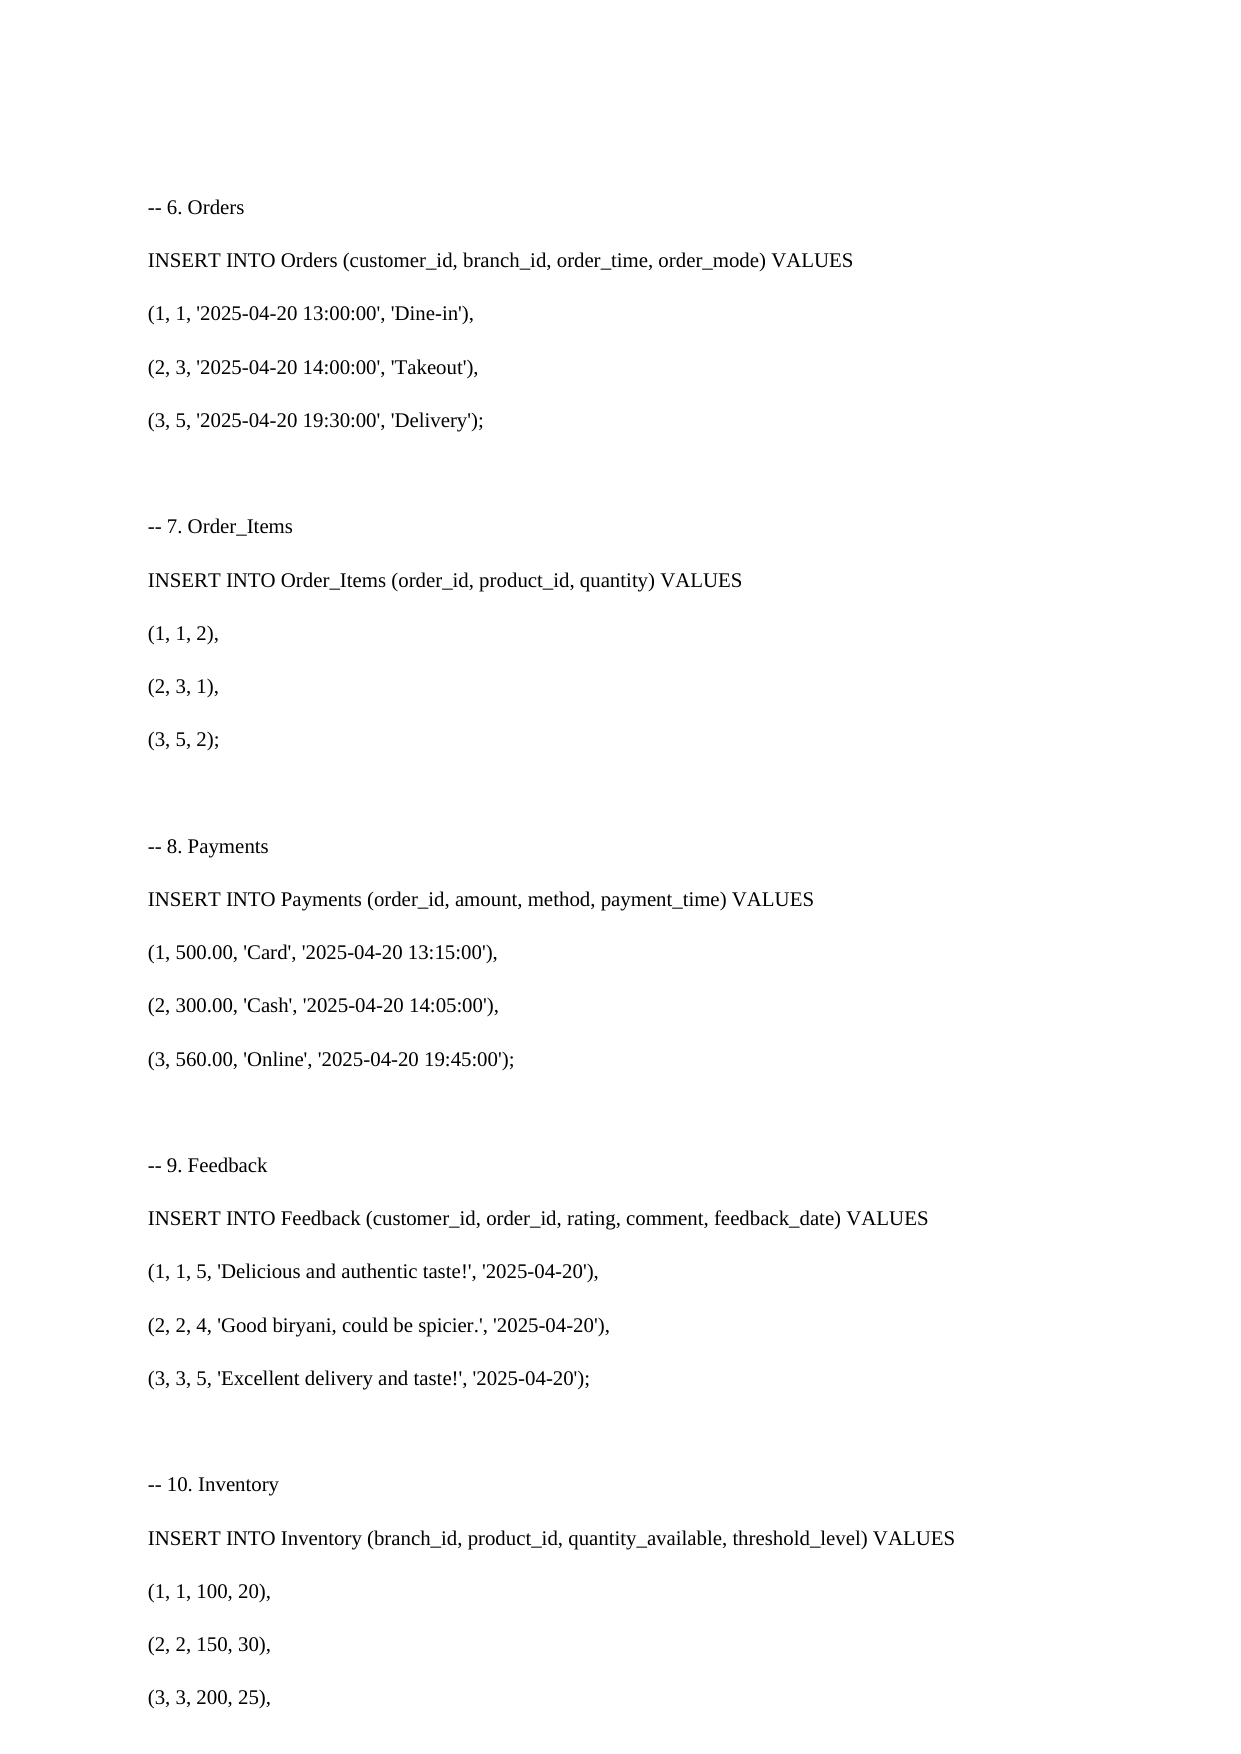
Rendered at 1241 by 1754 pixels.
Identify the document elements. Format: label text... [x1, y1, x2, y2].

text -- 10. Inventory [148, 1472, 1093, 1496]
text (1, 1, '2025-04-20 13:00:00', 'Dine-in'), [148, 301, 1093, 325]
text -- 6. Orders [148, 195, 1093, 219]
text (1, 1, 2), [148, 621, 1093, 645]
text (3, 560.00, 'Online', '2025-04-20 19:45:00'); [148, 1047, 1093, 1071]
text (3, 3, 200, 25), [148, 1685, 1093, 1709]
text (3, 5, '2025-04-20 19:30:00', 'Delivery'); [148, 408, 1093, 432]
text INSERT INTO Order_Items (order_id, product_id, quantity) VALUES [148, 567, 1093, 592]
text INSERT INTO Orders (customer_id, branch_id, order_time, order_mode) VALUES [148, 248, 1093, 272]
text (3, 3, 5, 'Excellent delivery and taste!', '2025-04-20'); [148, 1366, 1093, 1390]
text (2, 3, '2025-04-20 14:00:00', 'Takeout'), [148, 354, 1093, 379]
text -- 9. Feedback [148, 1153, 1093, 1177]
text INSERT INTO Inventory (branch_id, product_id, quantity_available, threshold_level) VALUES [148, 1526, 1093, 1550]
text INSERT INTO Feedback (customer_id, order_id, rating, comment, feedback_date) VALUES [148, 1206, 1093, 1230]
text (3, 5, 2); [148, 727, 1093, 751]
text -- 7. Order_Items [148, 514, 1093, 538]
text (2, 2, 4, 'Good biryani, could be spicier.', '2025-04-20'), [148, 1313, 1093, 1337]
text (2, 2, 150, 30), [148, 1632, 1093, 1656]
text (2, 300.00, 'Cash', '2025-04-20 14:05:00'), [148, 993, 1093, 1017]
text -- 8. Payments [148, 834, 1093, 858]
text (1, 1, 5, 'Delicious and authentic taste!', '2025-04-20'), [148, 1259, 1093, 1283]
text (1, 500.00, 'Card', '2025-04-20 13:15:00'), [148, 940, 1093, 964]
text (1, 1, 100, 20), [148, 1579, 1093, 1603]
text INSERT INTO Payments (order_id, amount, method, payment_time) VALUES [148, 887, 1093, 911]
text (2, 3, 1), [148, 674, 1093, 698]
